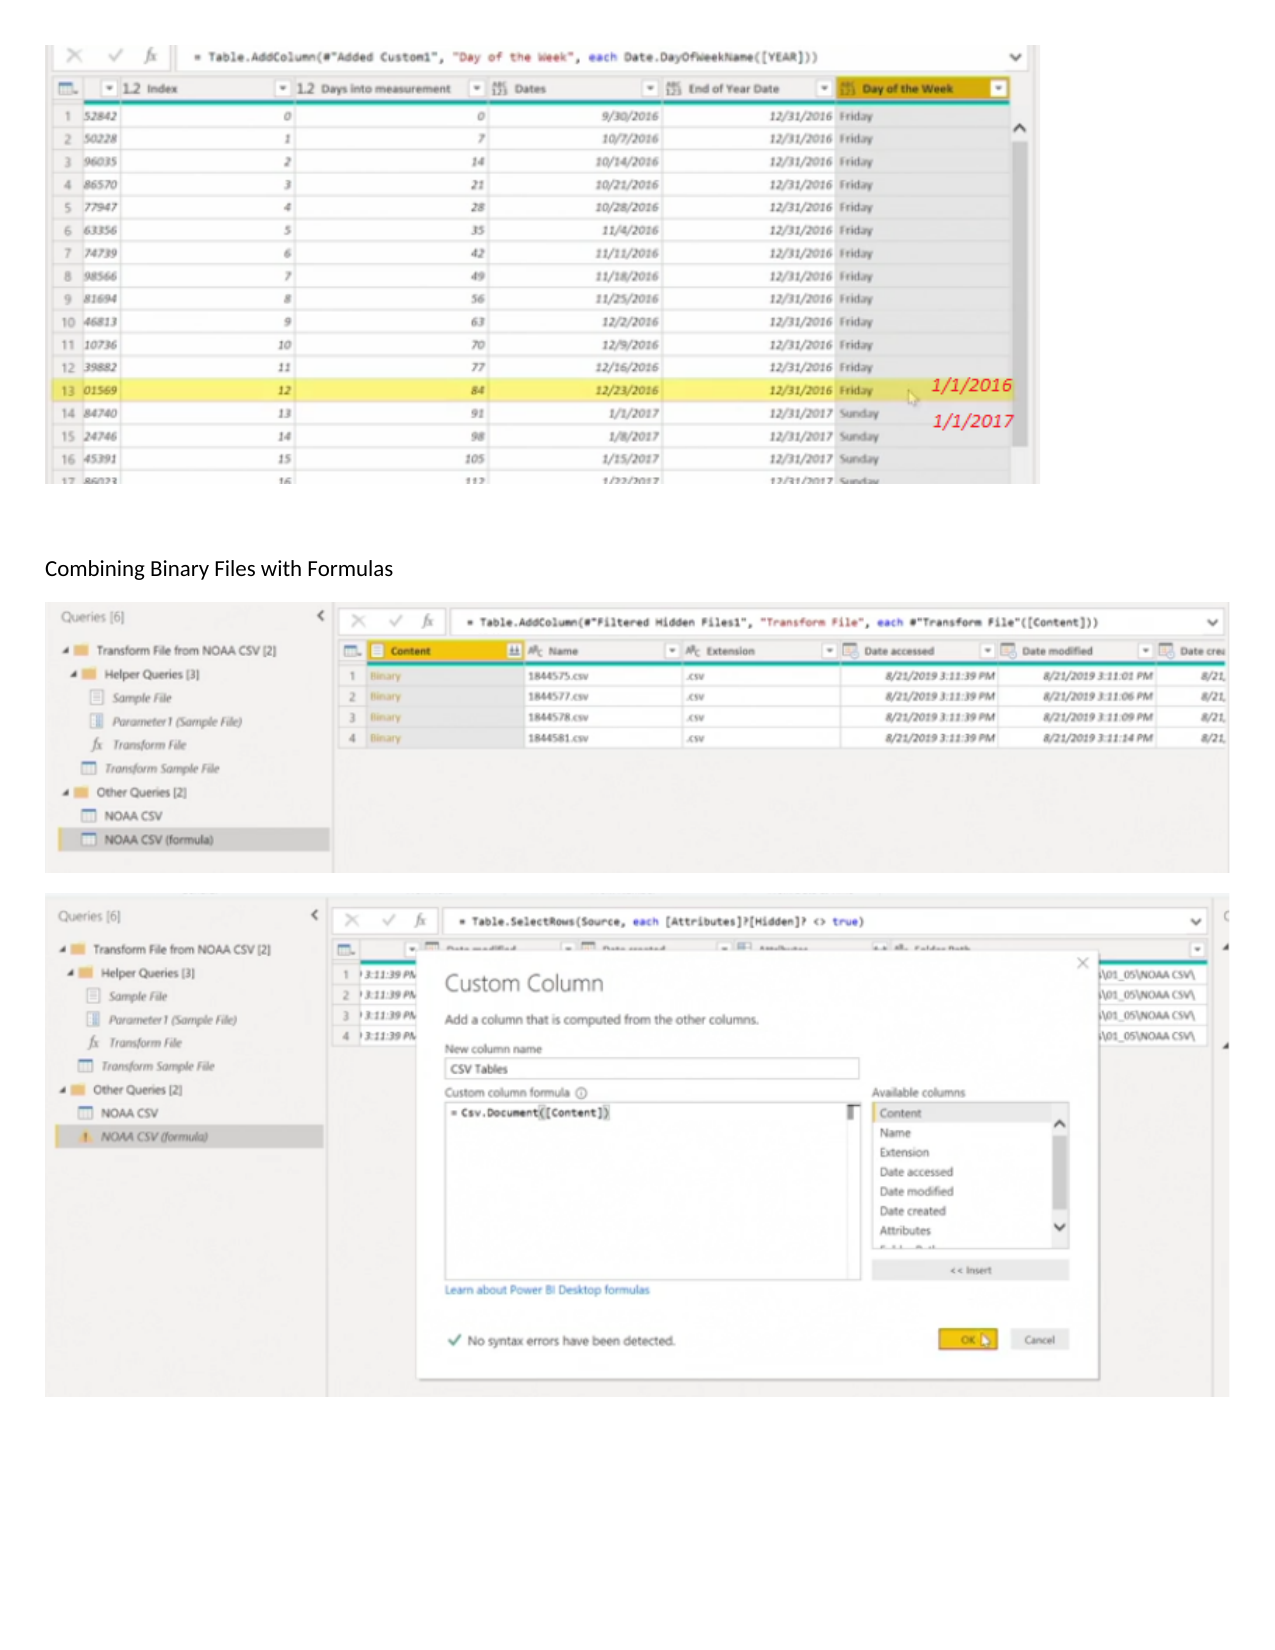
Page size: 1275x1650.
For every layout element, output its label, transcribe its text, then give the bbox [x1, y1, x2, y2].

picture [45, 602, 1230, 873]
picture [45, 893, 1230, 1397]
picture [45, 45, 1041, 484]
text Combining Binary Files with Formulas [45, 554, 1230, 582]
